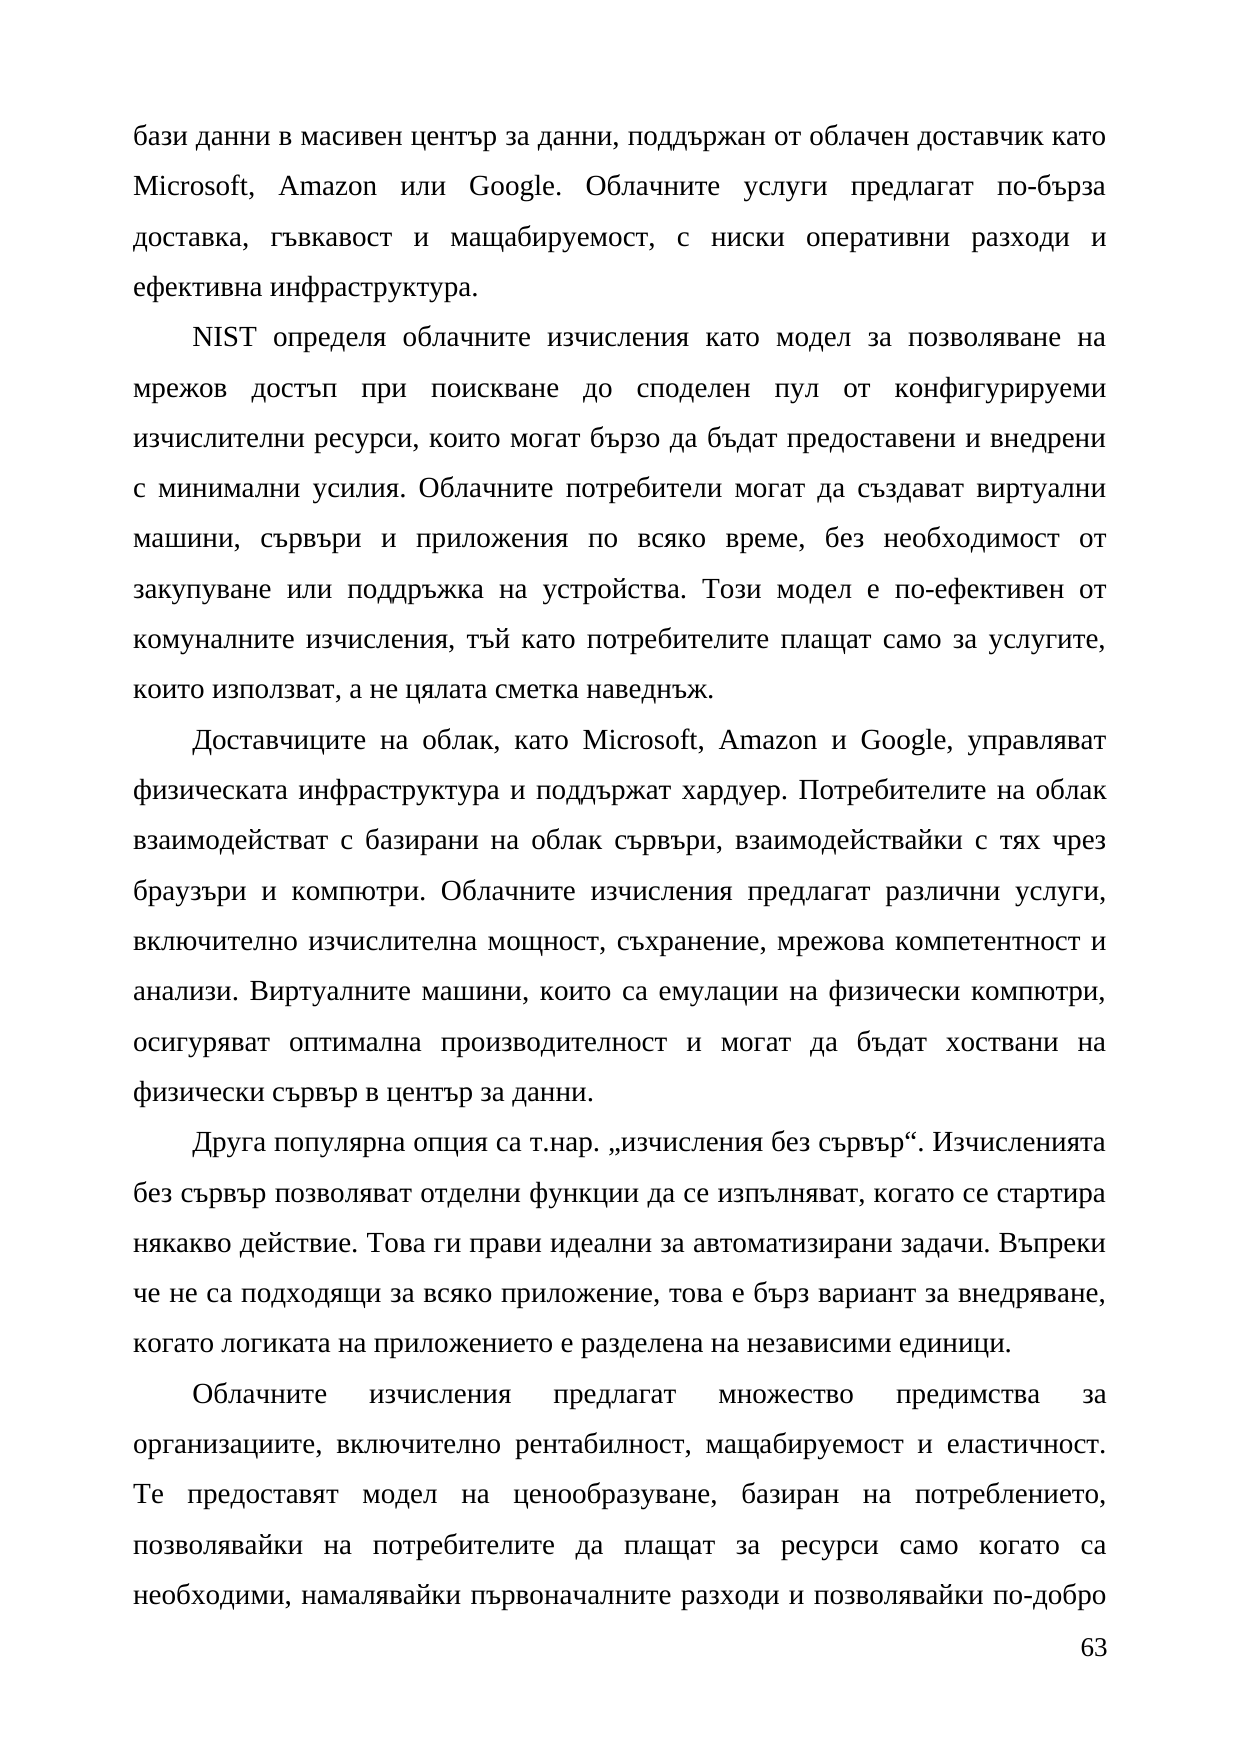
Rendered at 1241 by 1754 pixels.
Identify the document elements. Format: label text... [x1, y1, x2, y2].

text NIST определя облачните изчисления като модел за позволяване на мрежов достъп при поискване до споделен пул от конфигурируеми изчислителни ресурси, които могат бързо да бъдат предоставени и внедрени с минимални усилия. Облачните потребители могат да създават виртуални машини, сървъри и приложения по всяко време, без необходимост от закупуване или поддръжка на устройства. Този модел е по-ефективен от комуналните изчисления, тъй като потребителите плащат само за услугите, които използват, а не цялата сметка наведнъж. [133, 319, 1107, 705]
text Друга популярна опция са т.нар. „изчисления без сървър“. Изчисленията без сървър позволяват отделни функции да се изпълняват, когато се стартира някакво действие. Това ги прави идеални за автоматизирани задачи. Въпреки че не са подходящи за всяко приложение, това е бърз вариант за внедряване, когато логиката на приложението е разделена на независими единици. [133, 1124, 1107, 1359]
text Доставчиците на облак, като Microsoft, Amazon и Google, управляват физическата инфраструктура и поддържат хардуер. Потребителите на облак взаимодействат с базирани на облак сървъри, взаимодействайки с тях чрез браузъри и компютри. Облачните изчисления предлагат различни услуги, включително изчислителна мощност, съхранение, мрежова компетентност и анализи. Виртуалните машини, които са емулации на физически компютри, осигуряват оптимална производителност и могат да бъдат хоствани на физически сървър в център за данни. [133, 722, 1107, 1108]
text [133, 118, 1107, 303]
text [133, 1376, 1107, 1611]
